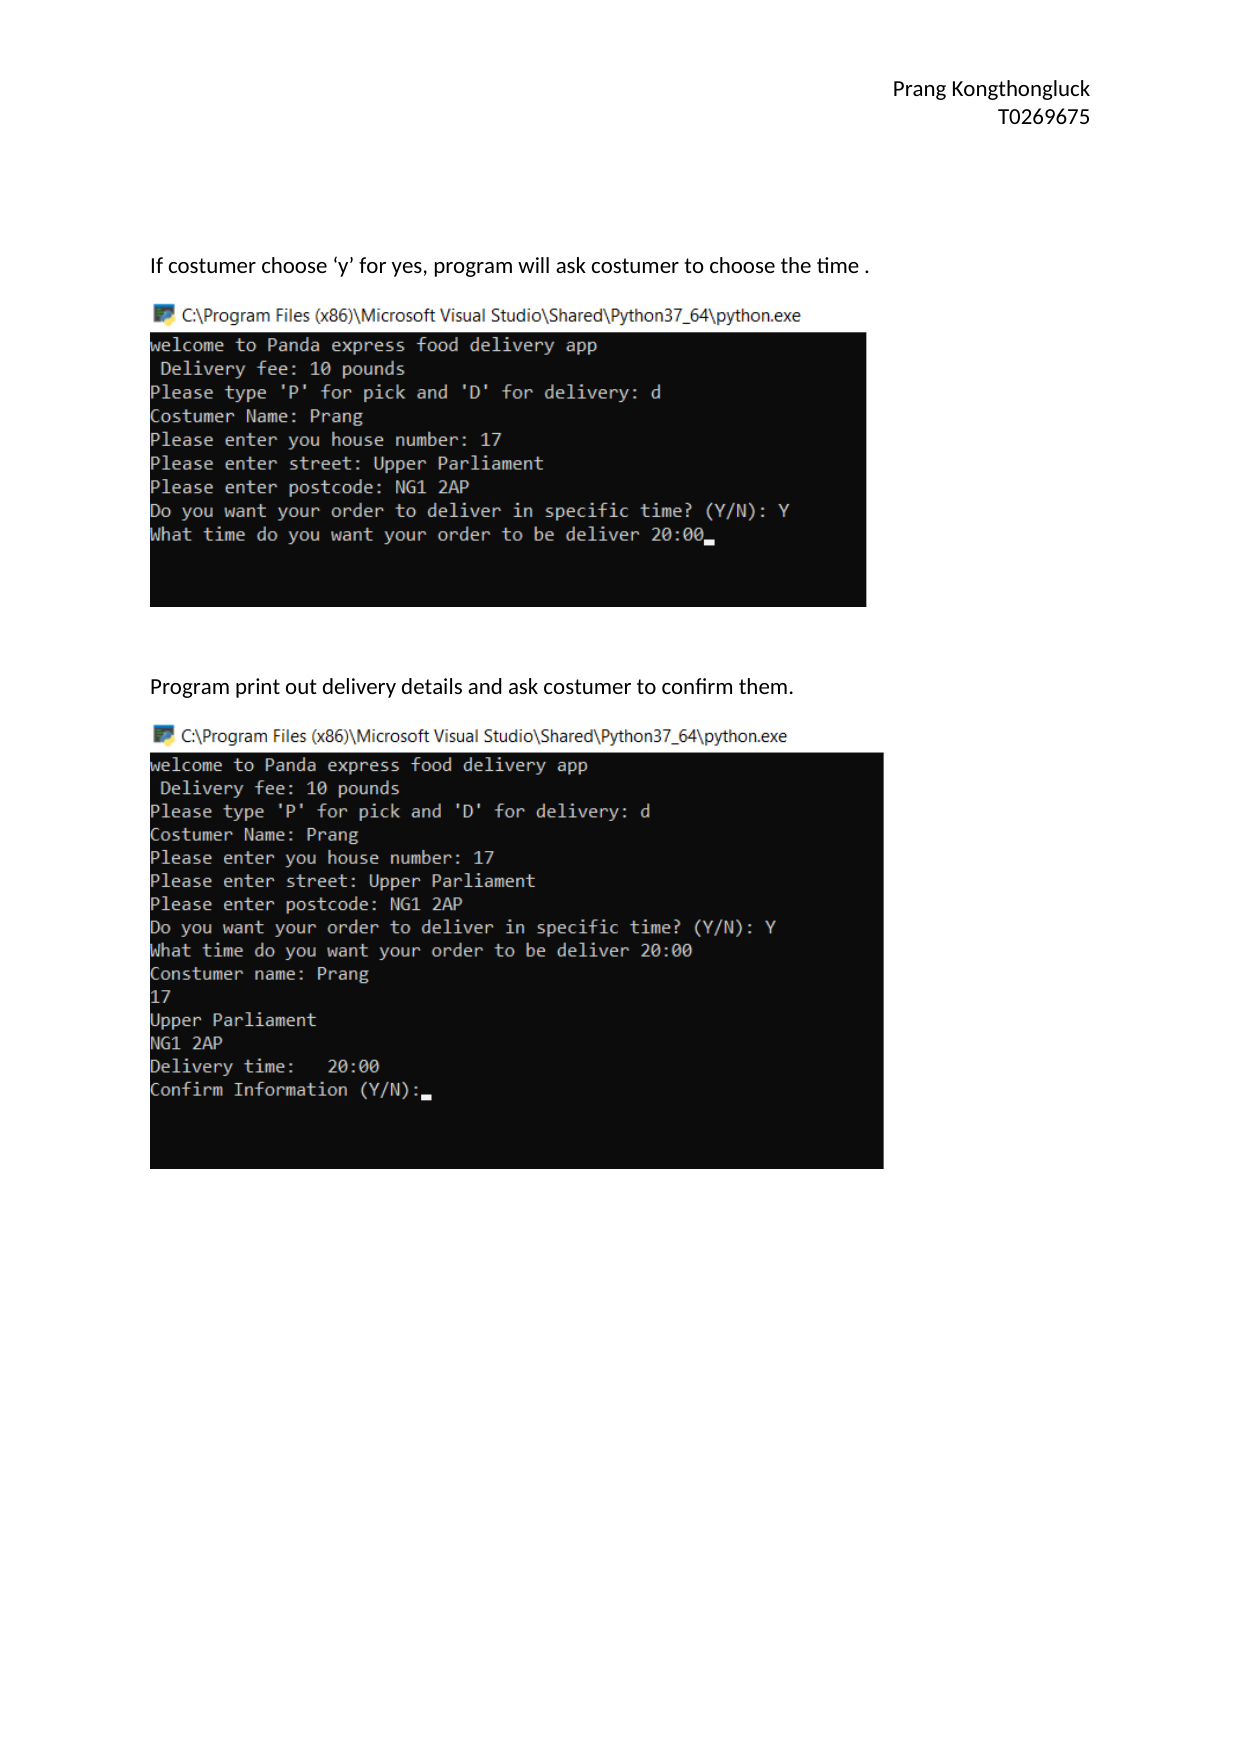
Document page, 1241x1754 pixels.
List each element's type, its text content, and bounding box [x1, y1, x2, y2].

picture [150, 719, 884, 1169]
text If costumer choose ‘y’ for yes, program will ask costumer to choose the time . [150, 252, 1090, 279]
picture [150, 298, 867, 607]
text Program print out delivery details and ask costumer to confirm them. [150, 672, 1090, 700]
